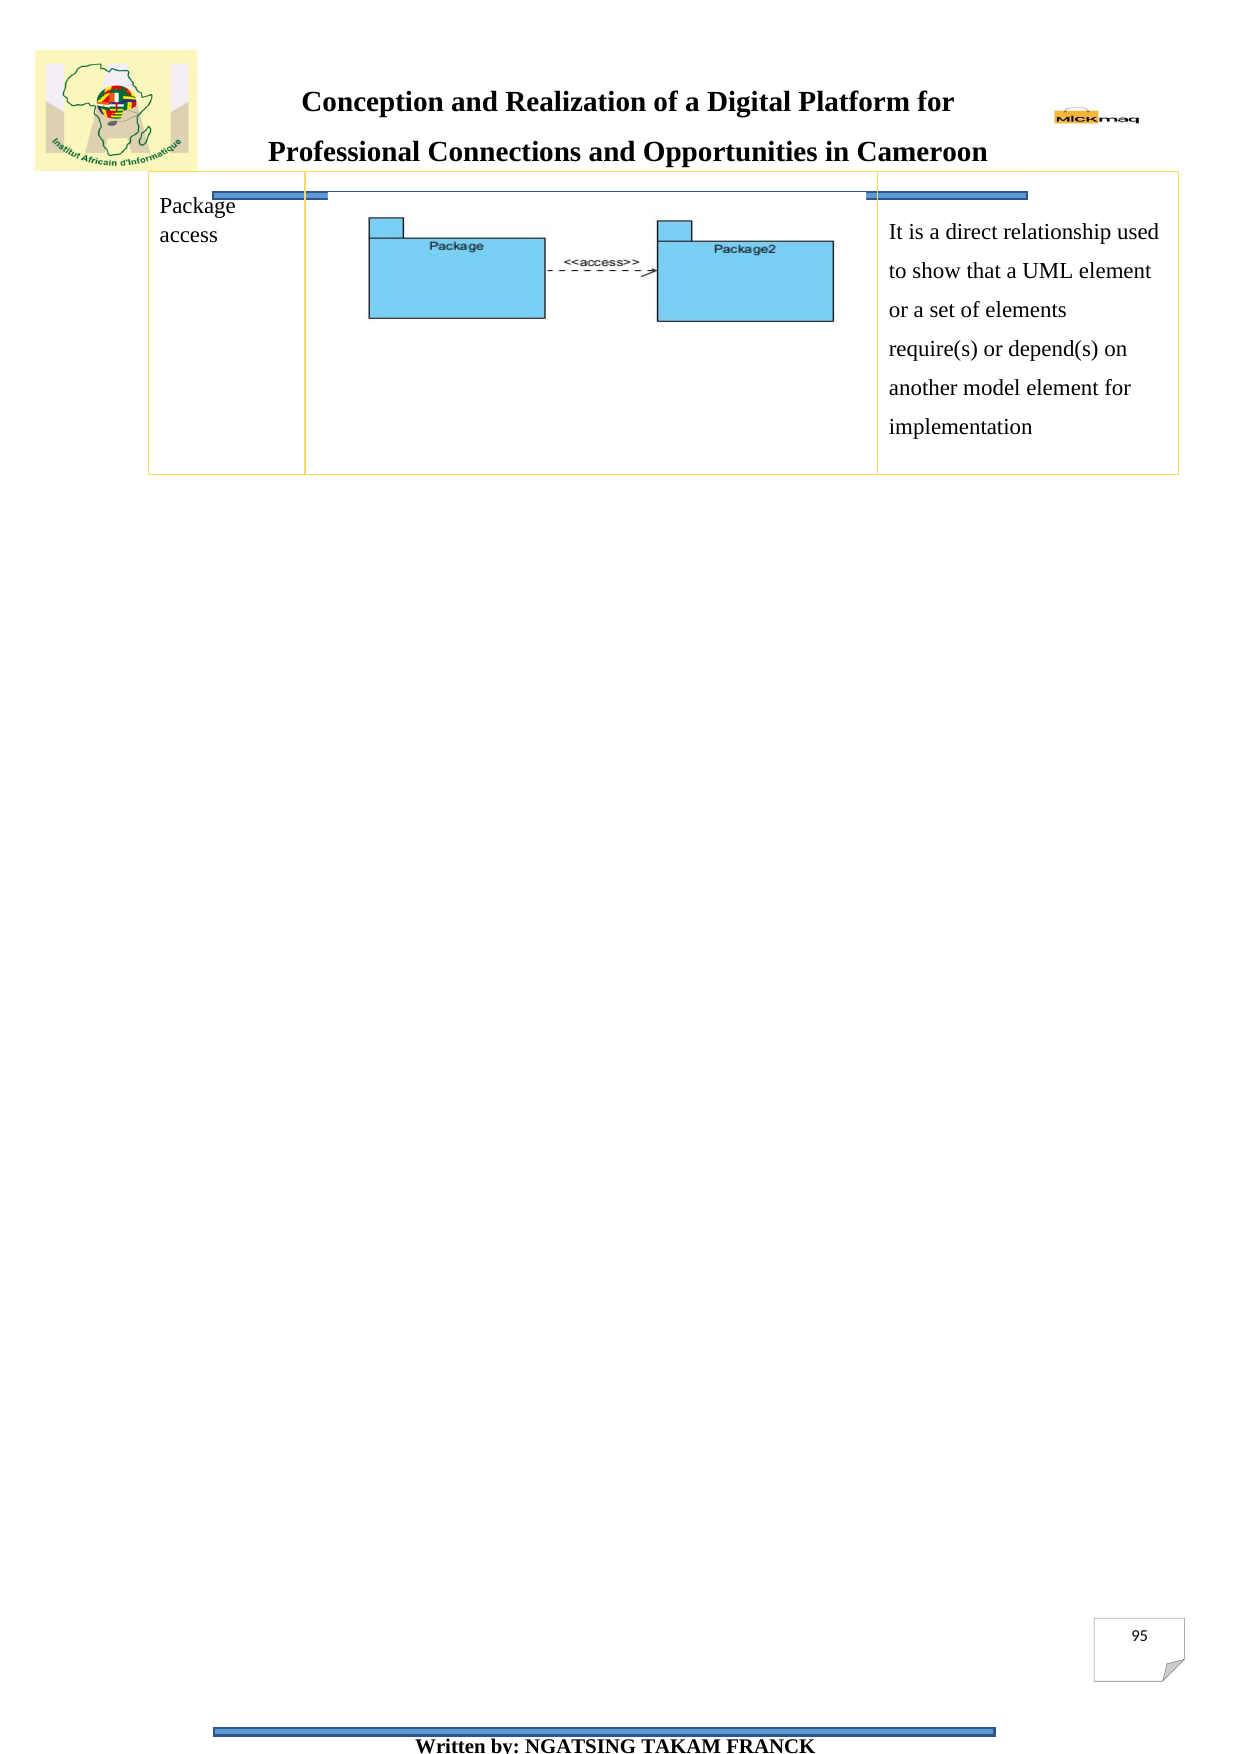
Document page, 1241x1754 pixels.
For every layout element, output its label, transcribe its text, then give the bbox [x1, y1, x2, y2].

picture [35, 50, 198, 171]
picture [1047, 102, 1143, 132]
table_cell It is a direct relationship used to show that a UML element or a set of elements require(s) or depend(s) on another model element for implementation [878, 172, 1178, 474]
picture [327, 192, 867, 333]
table_cell [306, 172, 877, 474]
table_cell Package access [149, 172, 304, 474]
